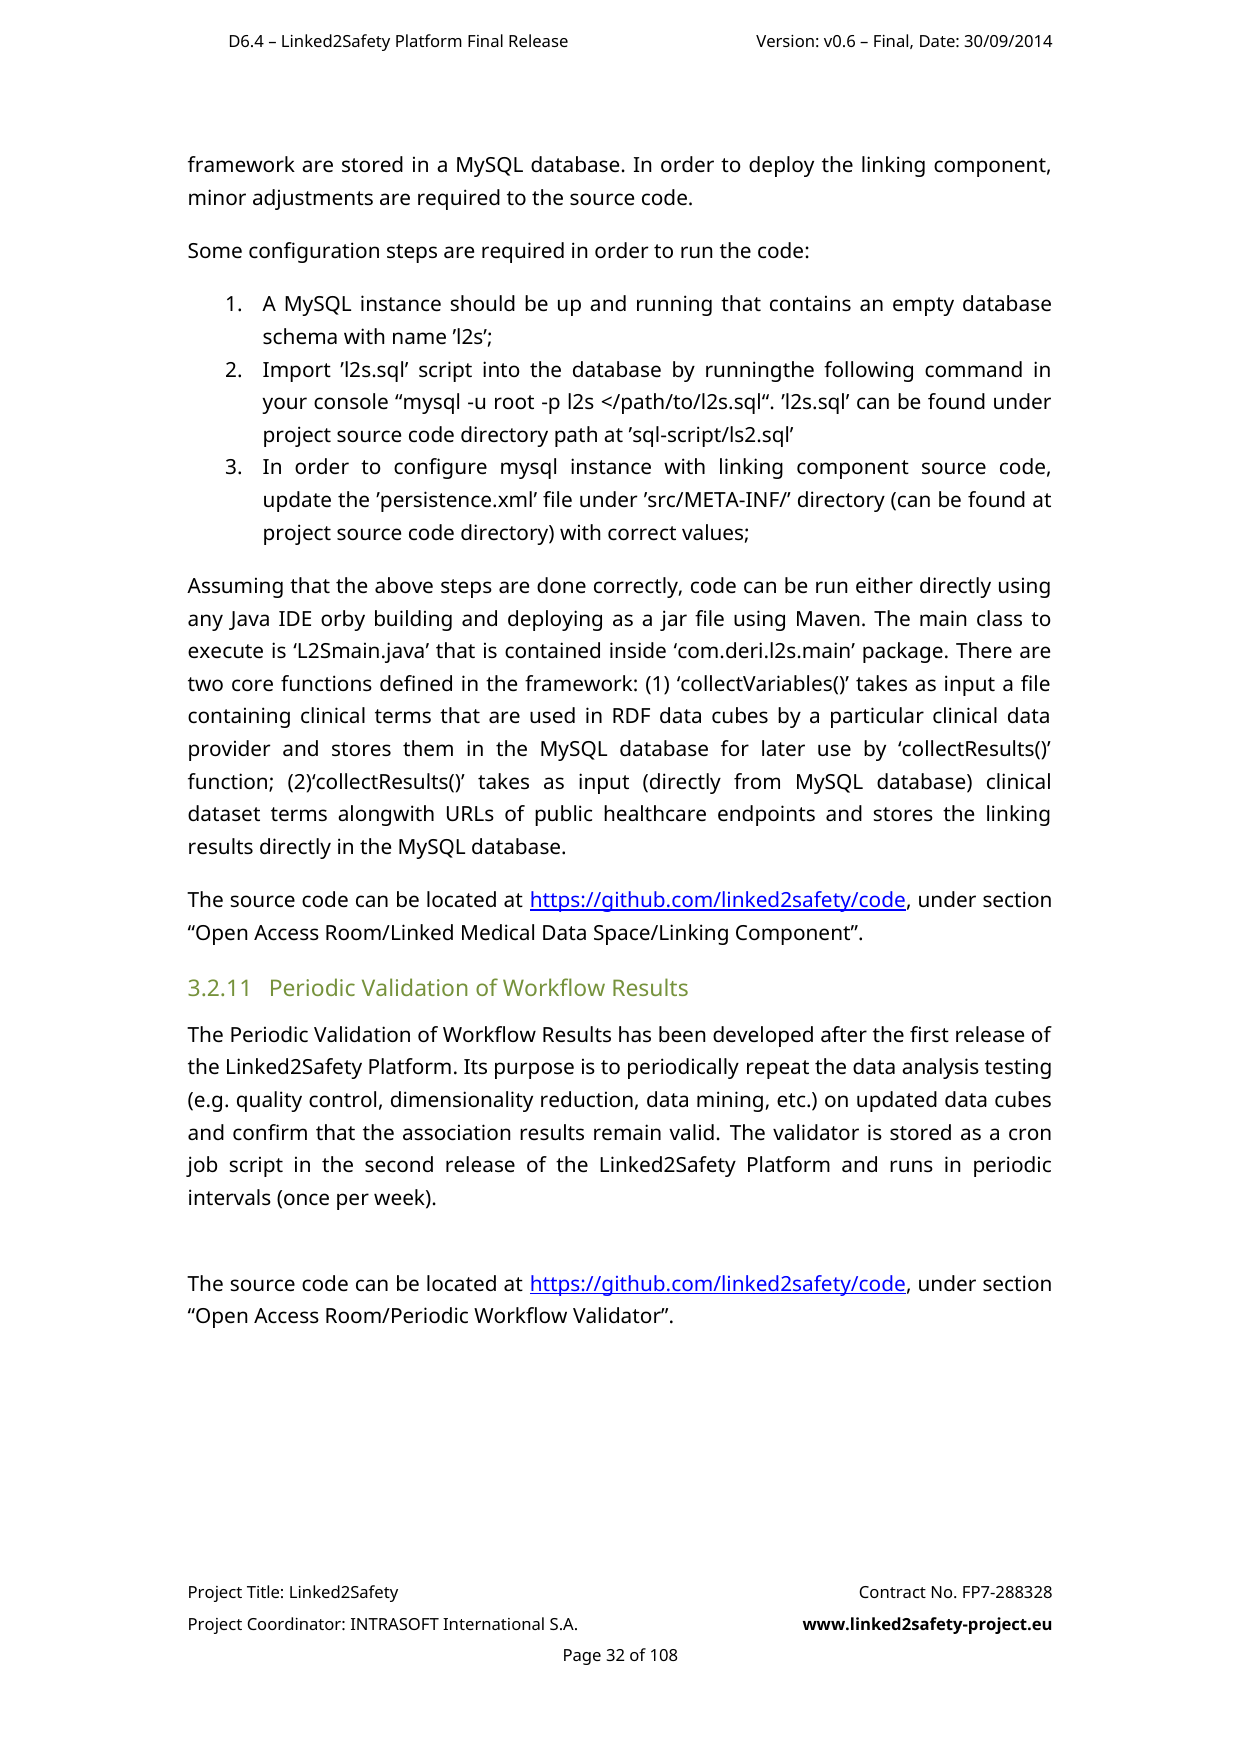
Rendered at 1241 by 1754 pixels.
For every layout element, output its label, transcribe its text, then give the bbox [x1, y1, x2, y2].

list Import ’l2s.sql’ script into the database by runningthe following command in your console “mysql -u root -p l2s </path/to/l2s.sql“. ’l2s.sql’ can be found under project source code directory path at ’sql-script/ls2.sql’ [225, 355, 1053, 448]
text Some configuration steps are required in order to run the code: [187, 236, 1053, 264]
list In order to configure mysql instance with linking component source code, update the ’persistence.xml’ file under ’src/META-INF/’ directory (can be found at project source code directory) with correct values; [225, 452, 1053, 546]
list A MySQL instance should be up and running that contains an empty database schema with name ’l2s’; [225, 289, 1053, 351]
text The Periodic Validation of Workflow Results has been developed after the first release of the Linked2Safety Platform. Its purpose is to periodically repeat the data analysis testing (e.g. quality control, dimensionality reduction, data mining, etc.) on updated data cubes and confirm that the association results remain valid. The validator is stored as a cron job script in the second release of the Linked2Safety Platform and runs in periodic intervals (once per week). [187, 1020, 1053, 1211]
text The source code can be located at https://github.com/linked2safety/code, under section “Open Access Room/Periodic Workflow Validator”. [187, 1269, 1053, 1330]
text The source code can be located at https://github.com/linked2safety/code, under section “Open Access Room/Linked Medical Data Space/Linking Component”. [187, 885, 1053, 946]
subtitle Periodic Validation of Workflow Results [187, 971, 1053, 1003]
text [187, 150, 1053, 211]
text Assuming that the above steps are done correctly, code can be run either directly using any Java IDE orby building and deploying as a jar file using Maven. The main class to execute is ‘L2Smain.java’ that is contained inside ‘com.deri.l2s.main’ package. There are two core functions defined in the framework: (1) ‘collectVariables()’ takes as input a file containing clinical terms that are used in RDF data cubes by a particular clinical data provider and stores them in the MySQL database for later use by ‘collectResults()’ function; (2)‘collectResults()’ takes as input (directly from MySQL database) clinical dataset terms alongwith URLs of public healthcare endpoints and stores the linking results directly in the MySQL database. [187, 571, 1053, 860]
